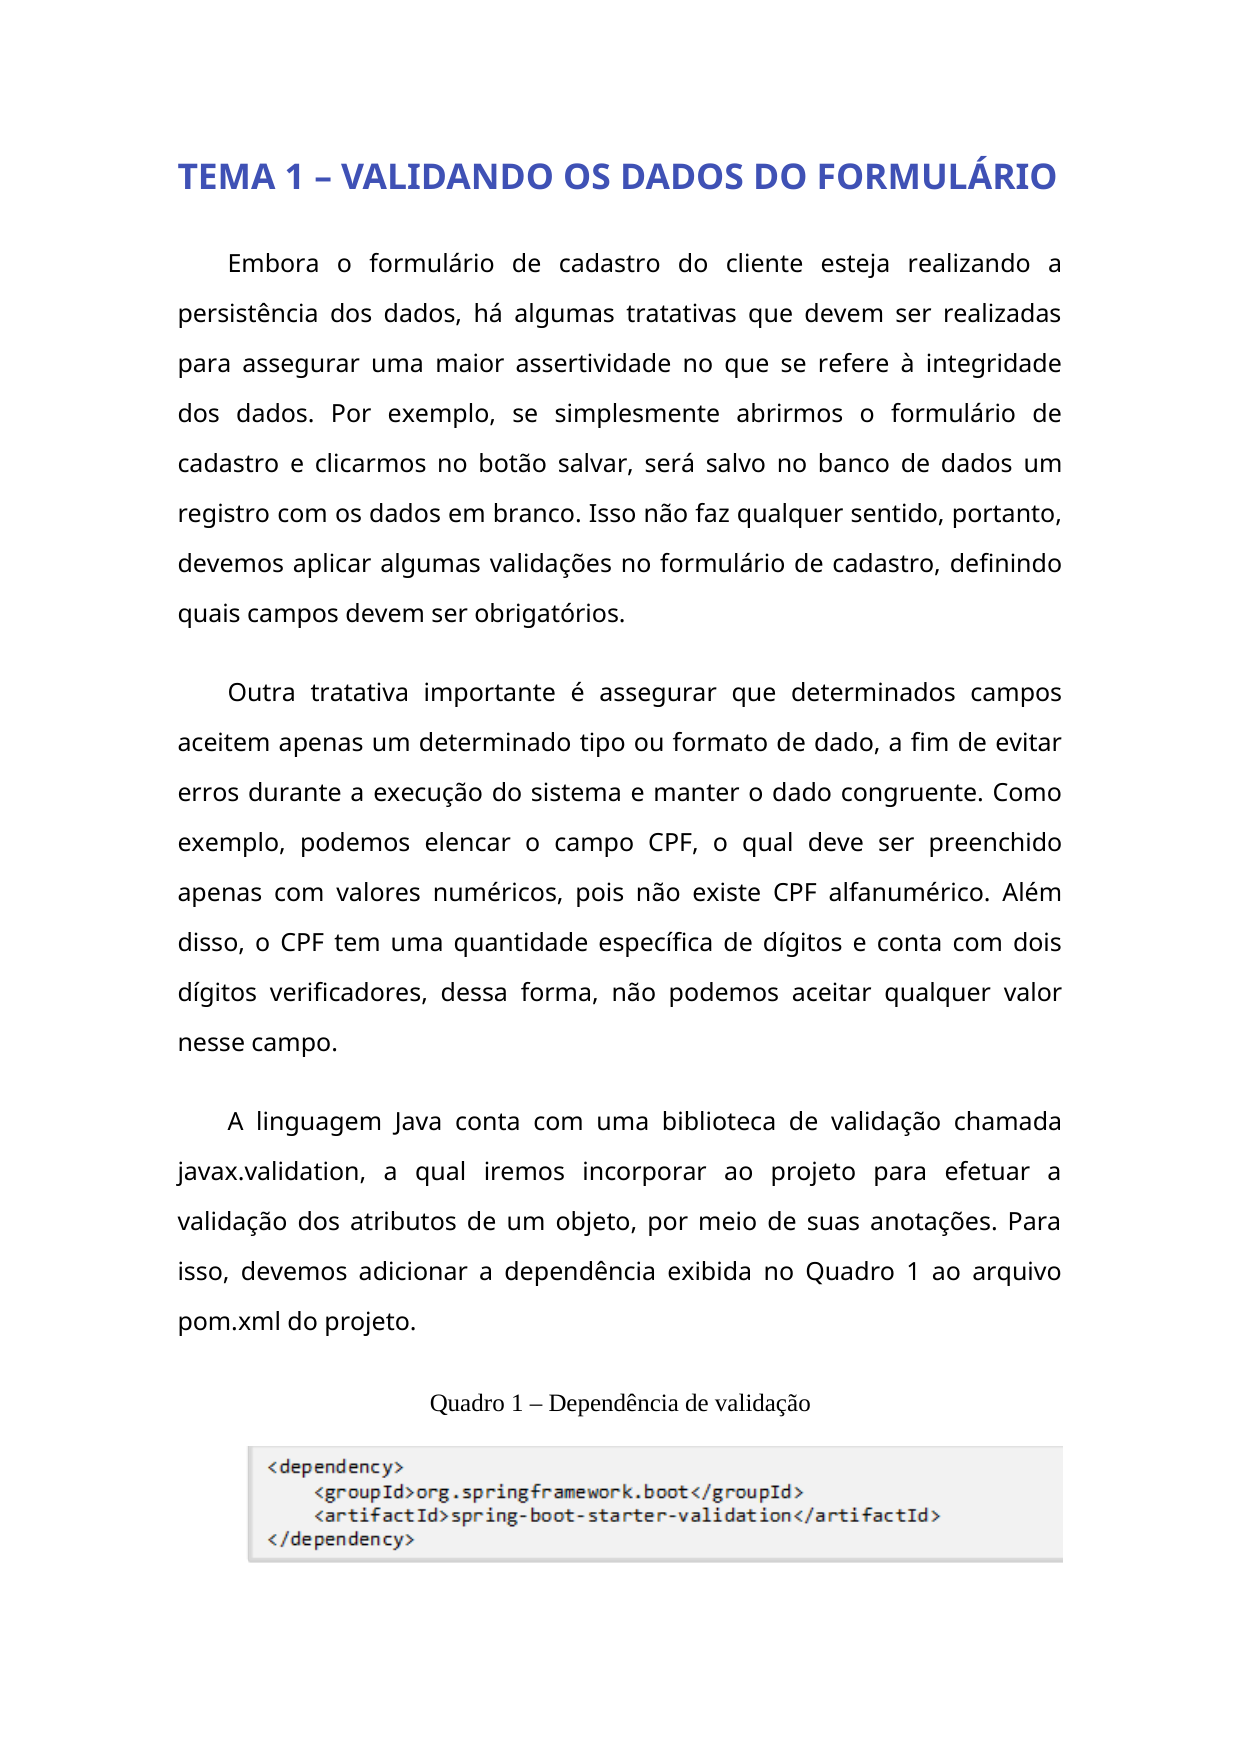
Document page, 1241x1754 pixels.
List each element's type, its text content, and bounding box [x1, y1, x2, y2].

text A linguagem Java conta com uma biblioteca de validação chamada javax.validation, a qual iremos incorporar ao projeto para efetuar a validação dos atributos de um objeto, por meio de suas anotações. Para isso, devemos adicionar a dependência exibida no Quadro 1 ao arquivo pom.xml do projeto. [177, 1088, 1063, 1338]
picture [177, 1446, 1063, 1566]
text Outra tratativa importante é assegurar que determinados campos aceitem apenas um determinado tipo ou formato de dado, a fim de evitar erros durante a execução do sistema e manter o dado congruente. Como exemplo, podemos elencar o campo CPF, o qual deve ser preenchido apenas com valores numéricos, pois não existe CPF alfanumérico. Além disso, o CPF tem uma quantidade específica de dígitos e conta com dois dígitos verificadores, dessa forma, não podemos aceitar qualquer valor nesse campo. [177, 658, 1063, 1058]
text Quadro 1 – Dependência de validação [177, 1367, 1063, 1417]
text Embora o formulário de cadastro do cliente esteja realizando a persistência dos dados, há algumas tratativas que devem ser realizadas para assegurar uma maior assertividade no que se refere à integridade dos dados. Por exemplo, se simplesmente abrirmos o formulário de cadastro e clicarmos no botão salvar, será salvo no banco de dados um registro com os dados em branco. Isso não faz qualquer sentido, portanto, devemos aplicar algumas validações no formulário de cadastro, definindo quais campos devem ser obrigatórios. [177, 229, 1063, 629]
text TEMA 1 – VALIDANDO OS DADOS DO FORMULÁRIO [177, 148, 1063, 200]
